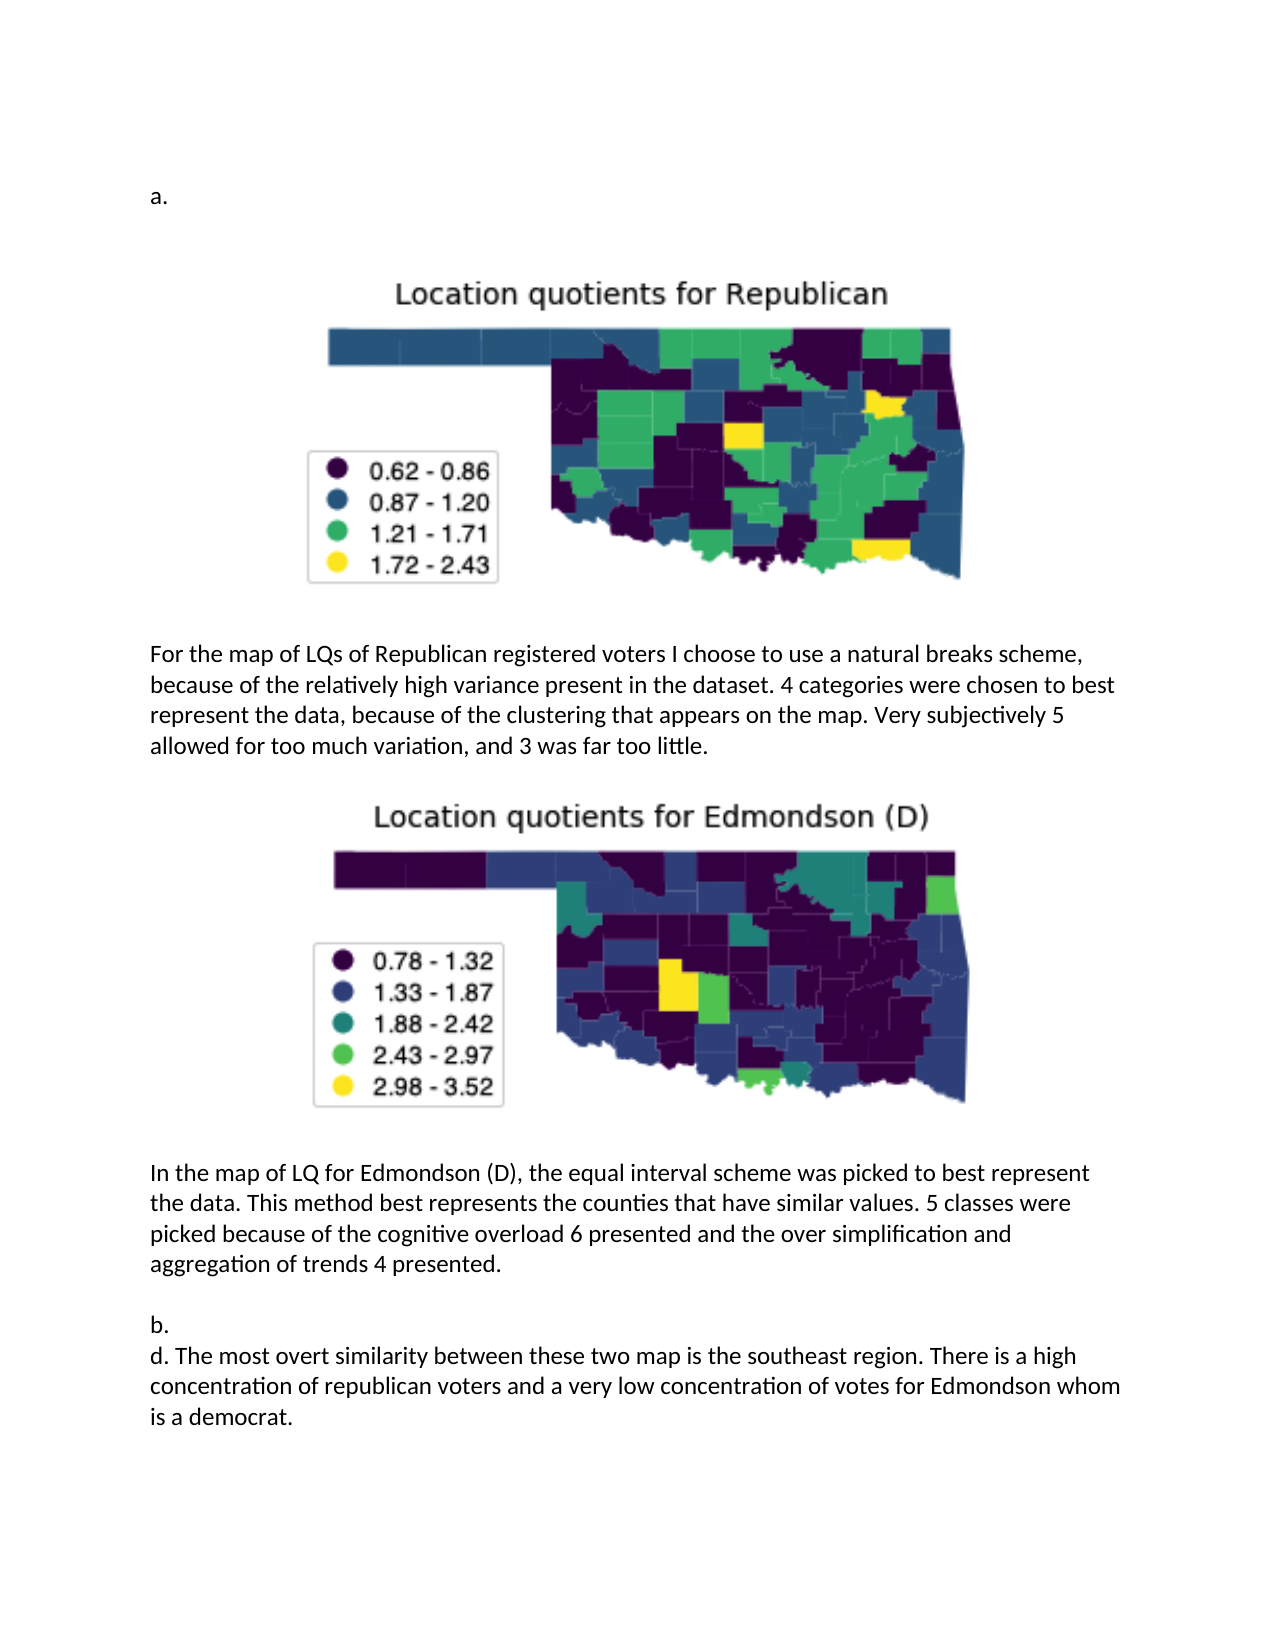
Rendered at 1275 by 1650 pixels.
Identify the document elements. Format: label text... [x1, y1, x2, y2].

text In the map of LQ for Edmondson (D), the equal interval scheme was picked to best represent the data. This method best represents the counties that have similar values. 5 classes were picked because of the cognitive overload 6 presented and the over simplification and aggregation of trends 4 presented. [150, 1157, 1125, 1279]
text a. [150, 181, 1125, 211]
text b. [150, 1309, 1125, 1340]
text For the map of LQs of Republican registered voters I choose to use a natural breaks scheme, because of the relatively high variance present in the dataset. 4 categories were chosen to best represent the data, because of the clustering that appears on the map. Very subjectively 5 allowed for too much variation, and 3 was far too little. [150, 638, 1125, 760]
picture [272, 213, 1030, 620]
text d. The most overt similarity between these two map is the southeast region. There is a high concentration of republican voters and a very low concentration of votes for Edmondson whom is a democrat. [150, 1340, 1125, 1432]
picture [280, 791, 995, 1127]
